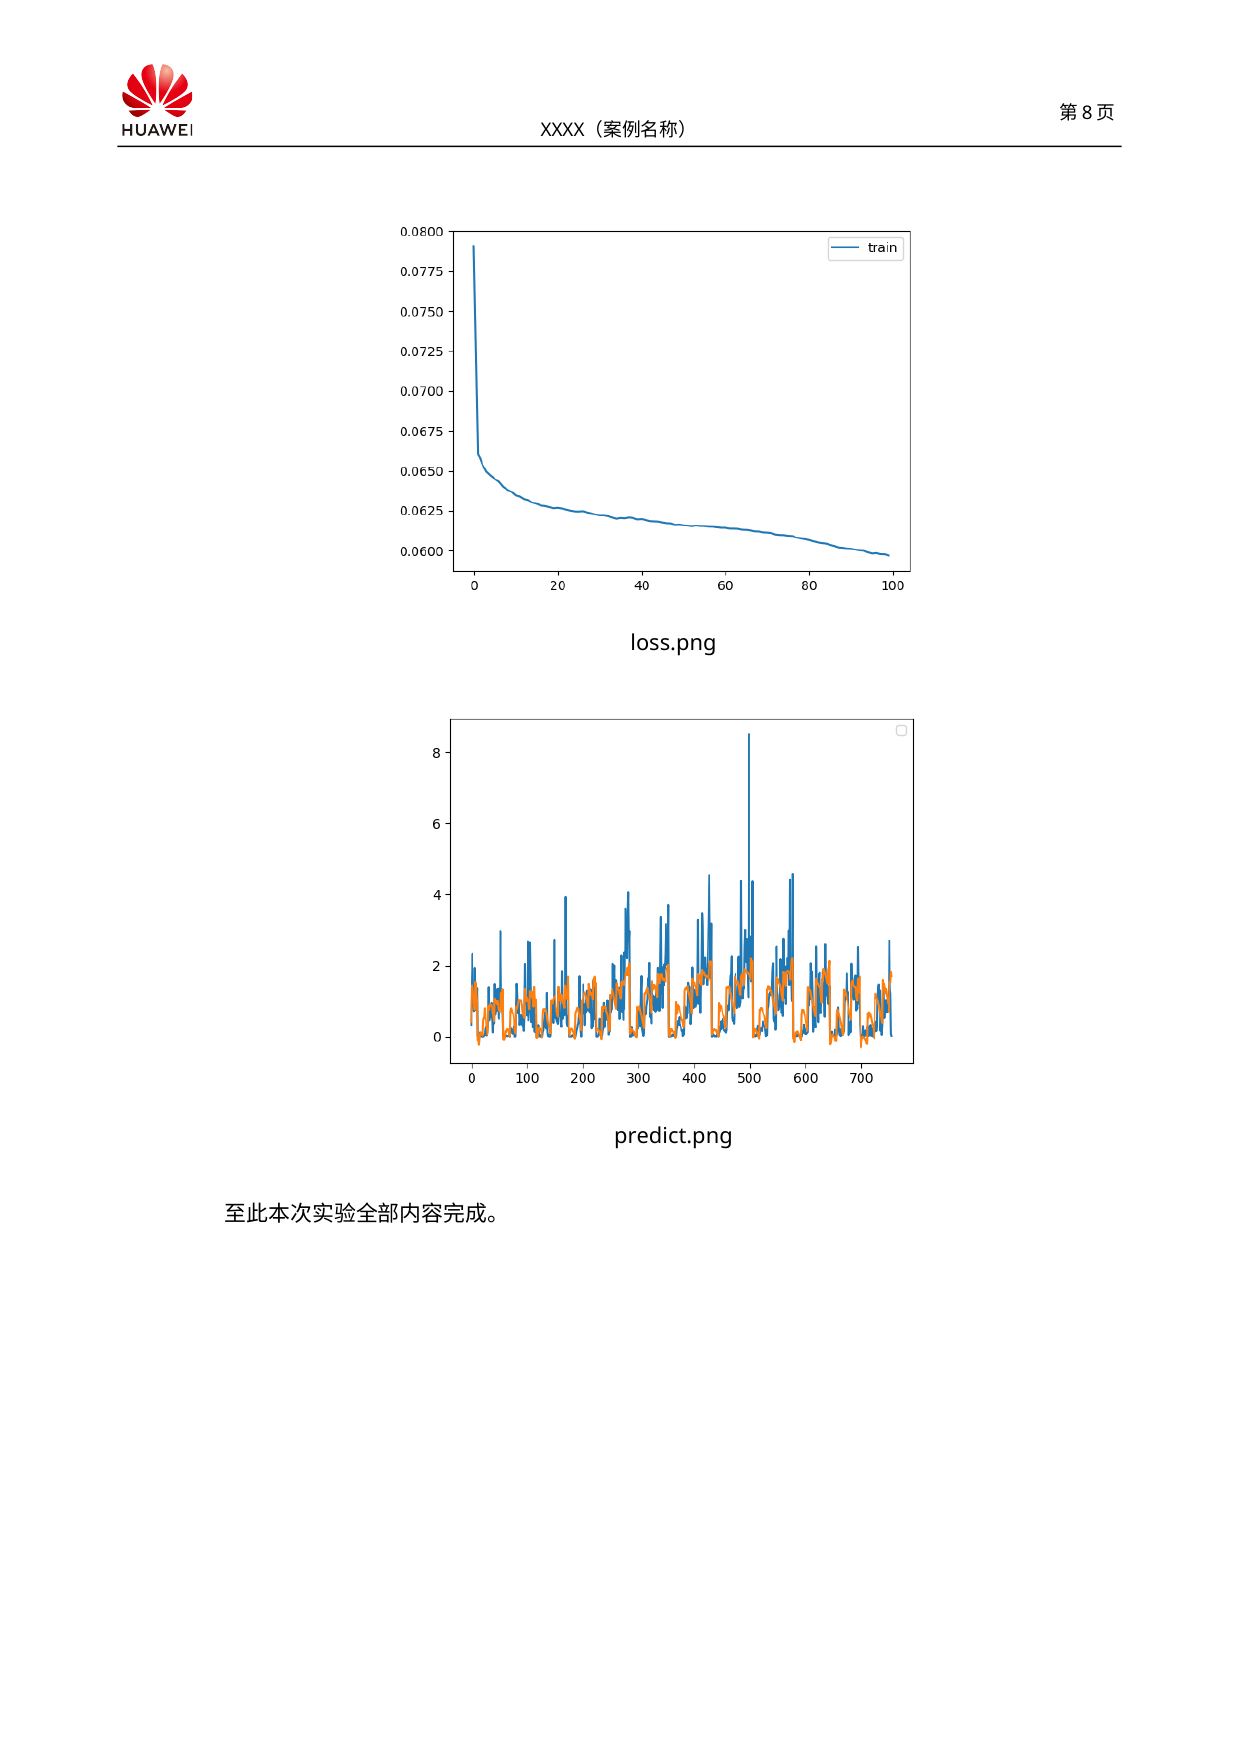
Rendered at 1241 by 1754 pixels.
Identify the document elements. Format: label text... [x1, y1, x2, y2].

picture [122, 64, 193, 136]
text loss.png [224, 627, 1122, 657]
text 至此本次实验全部内容完成。 [224, 1196, 1122, 1228]
picture [379, 177, 968, 619]
text predict.png [224, 1120, 1122, 1150]
picture [375, 665, 972, 1112]
